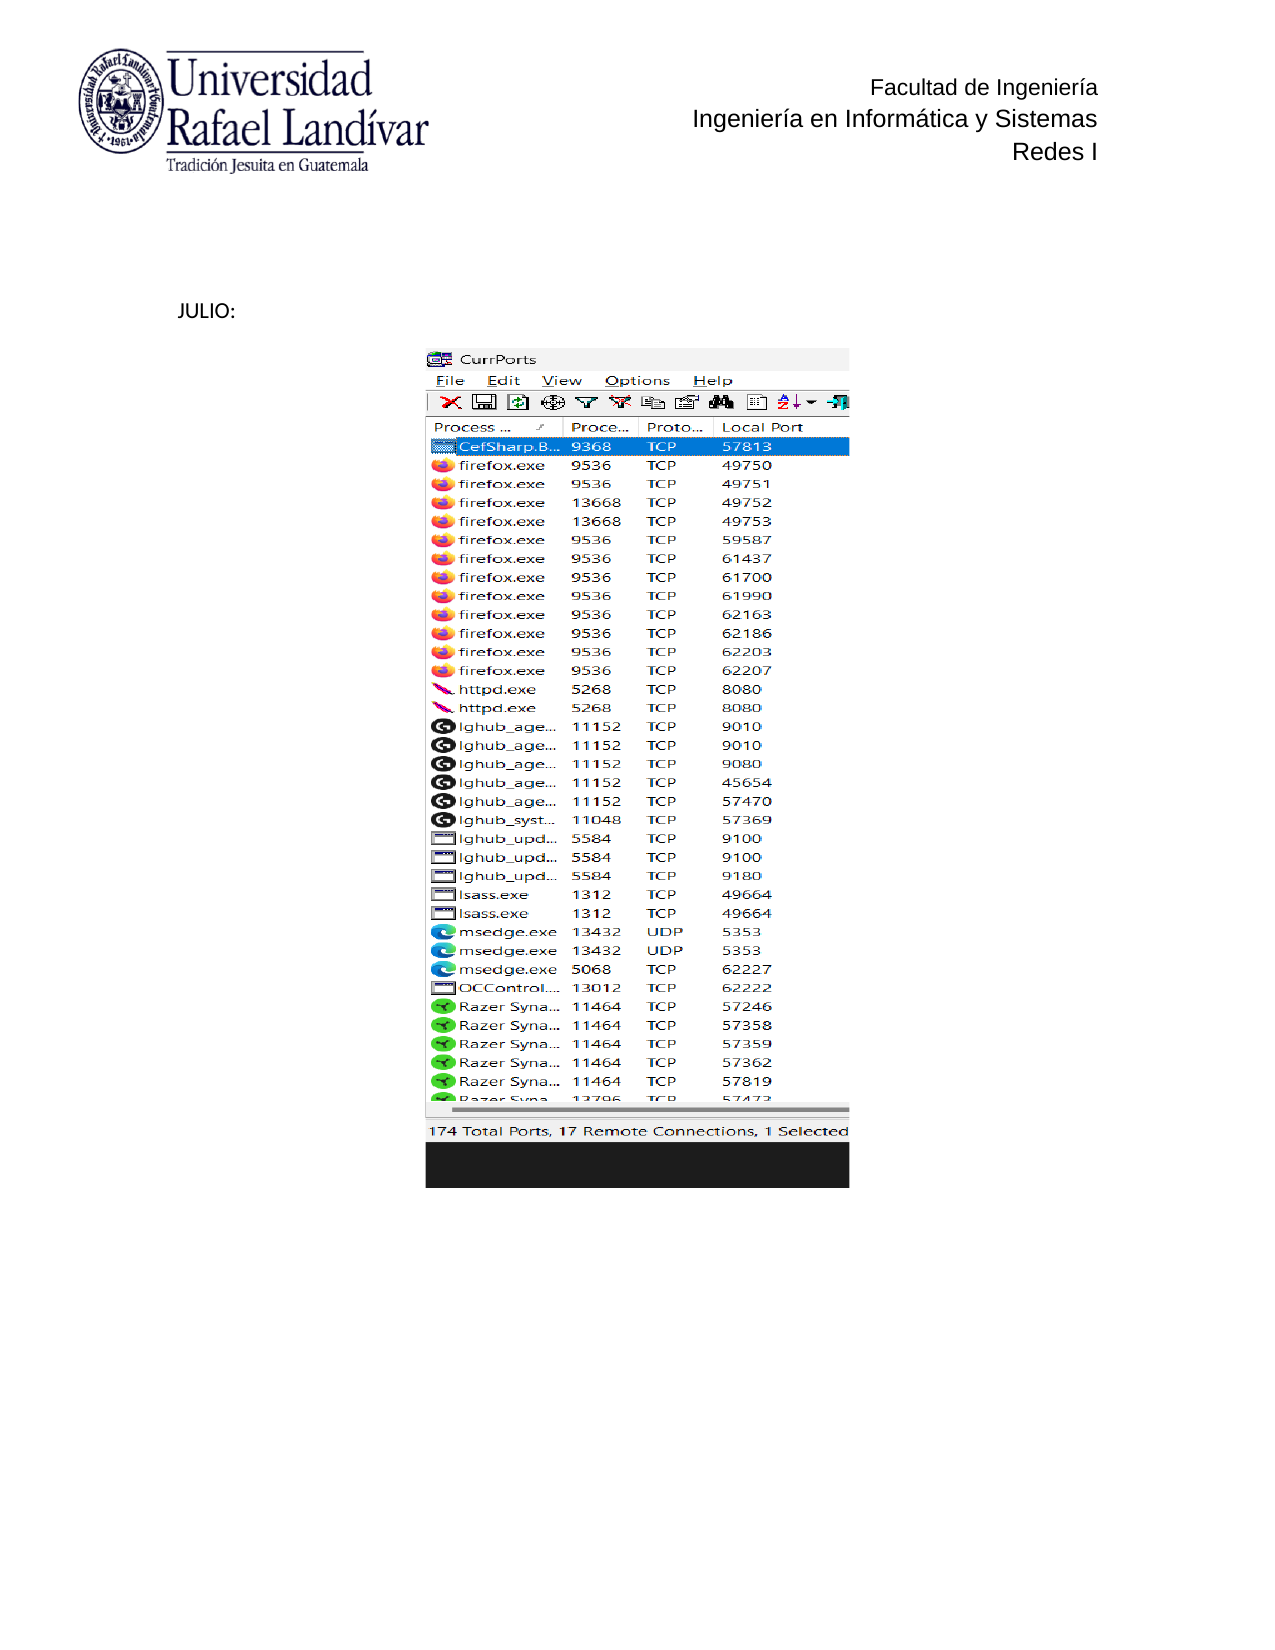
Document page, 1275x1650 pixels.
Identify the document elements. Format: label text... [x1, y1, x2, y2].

text JULIO: [177, 296, 1098, 324]
picture [78, 48, 429, 174]
picture [425, 348, 850, 1188]
